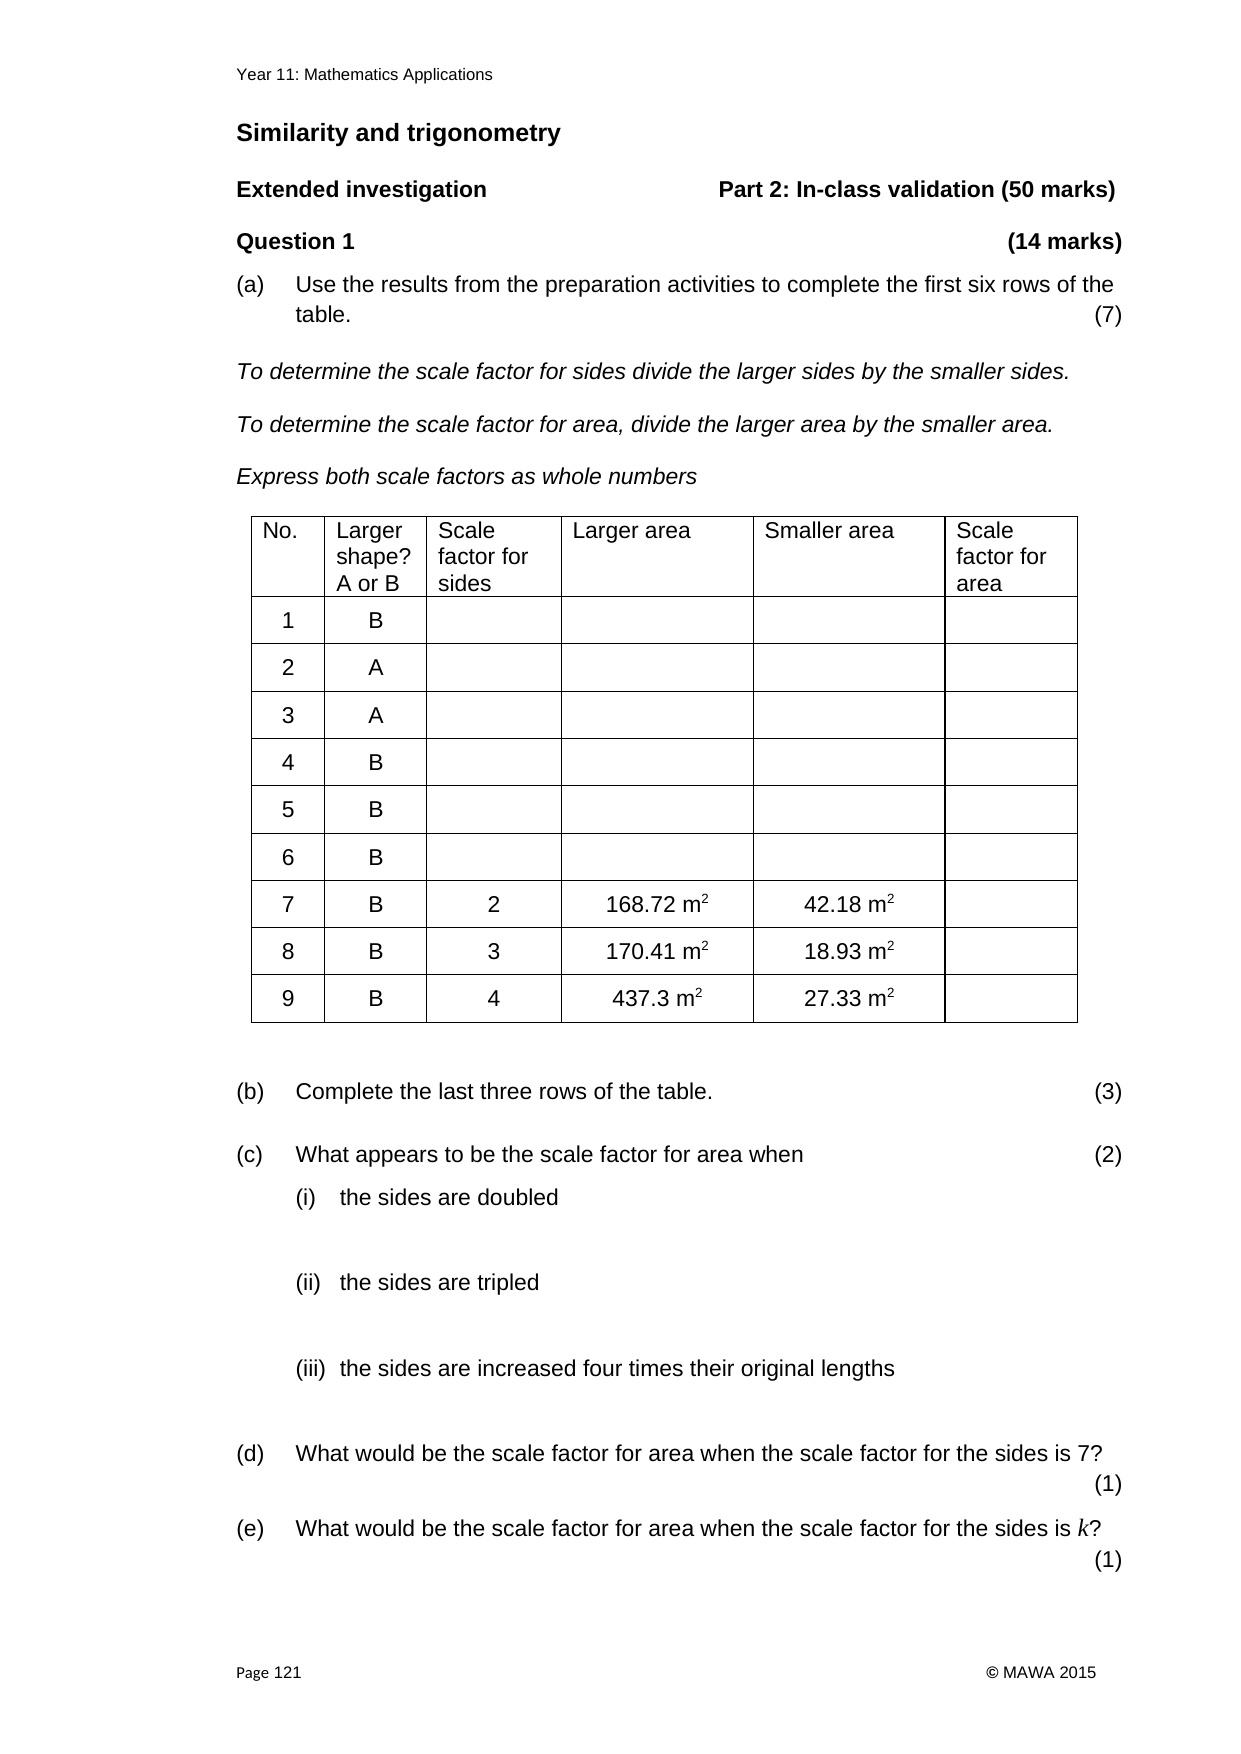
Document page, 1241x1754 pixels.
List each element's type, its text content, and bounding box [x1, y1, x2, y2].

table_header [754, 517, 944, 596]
text (1) [236, 1470, 1122, 1497]
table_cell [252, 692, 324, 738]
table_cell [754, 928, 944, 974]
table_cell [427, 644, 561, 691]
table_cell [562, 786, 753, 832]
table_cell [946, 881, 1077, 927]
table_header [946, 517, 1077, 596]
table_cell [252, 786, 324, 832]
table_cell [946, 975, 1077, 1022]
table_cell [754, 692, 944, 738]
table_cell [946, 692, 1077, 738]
text (a) Use the results from the preparation activities to complete the first six rows of the table. (7) [236, 271, 1122, 328]
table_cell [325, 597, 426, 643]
text Extended investigation Part 2: In-class validation (50 marks) [236, 176, 1122, 202]
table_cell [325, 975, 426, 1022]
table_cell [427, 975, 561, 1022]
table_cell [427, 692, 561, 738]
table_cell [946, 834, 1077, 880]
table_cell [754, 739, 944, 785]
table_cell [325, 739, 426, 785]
text (c) What appears to be the scale factor for area when (2) [236, 1141, 1122, 1167]
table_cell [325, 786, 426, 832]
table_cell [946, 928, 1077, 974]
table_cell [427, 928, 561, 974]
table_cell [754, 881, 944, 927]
text To determine the scale factor for sides divide the larger sides by the smaller sides. [236, 358, 1122, 384]
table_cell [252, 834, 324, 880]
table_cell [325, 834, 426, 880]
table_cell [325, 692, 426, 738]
text Question 1 (14 marks) [236, 228, 1122, 255]
text (iii) the sides are increased four times their original lengths [236, 1354, 1122, 1381]
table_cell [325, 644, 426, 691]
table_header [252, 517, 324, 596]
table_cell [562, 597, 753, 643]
text (i) the sides are doubled [236, 1184, 1122, 1210]
text To determine the scale factor for area, divide the larger area by the smaller area. [236, 411, 1122, 437]
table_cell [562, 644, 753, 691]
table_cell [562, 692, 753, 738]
text Express both scale factors as whole numbers [236, 463, 1122, 489]
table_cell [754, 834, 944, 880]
text (ii) the sides are tripled [236, 1269, 1122, 1296]
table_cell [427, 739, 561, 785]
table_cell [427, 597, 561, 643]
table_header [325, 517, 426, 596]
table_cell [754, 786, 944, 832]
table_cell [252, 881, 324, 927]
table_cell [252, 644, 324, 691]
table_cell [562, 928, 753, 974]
text Similarity and trigonometry [236, 118, 1122, 147]
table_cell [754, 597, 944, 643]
text (b) Complete the last three rows of the table. (3) [236, 1078, 1122, 1104]
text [236, 1546, 1122, 1572]
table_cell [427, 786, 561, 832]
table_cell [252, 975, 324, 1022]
text (e) What would be the scale factor for area when the scale factor for the sides is k? [236, 1513, 1122, 1542]
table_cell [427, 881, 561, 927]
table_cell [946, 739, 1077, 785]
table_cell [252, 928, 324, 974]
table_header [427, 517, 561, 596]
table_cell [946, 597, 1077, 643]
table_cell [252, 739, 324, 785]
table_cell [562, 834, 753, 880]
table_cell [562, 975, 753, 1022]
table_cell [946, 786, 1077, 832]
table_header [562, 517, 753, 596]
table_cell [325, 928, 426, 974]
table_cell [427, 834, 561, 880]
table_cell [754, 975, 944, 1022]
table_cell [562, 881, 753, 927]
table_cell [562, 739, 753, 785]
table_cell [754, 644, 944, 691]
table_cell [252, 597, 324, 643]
text (d) What would be the scale factor for area when the scale factor for the sides is 7? [236, 1440, 1122, 1466]
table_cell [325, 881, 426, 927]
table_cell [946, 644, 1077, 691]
